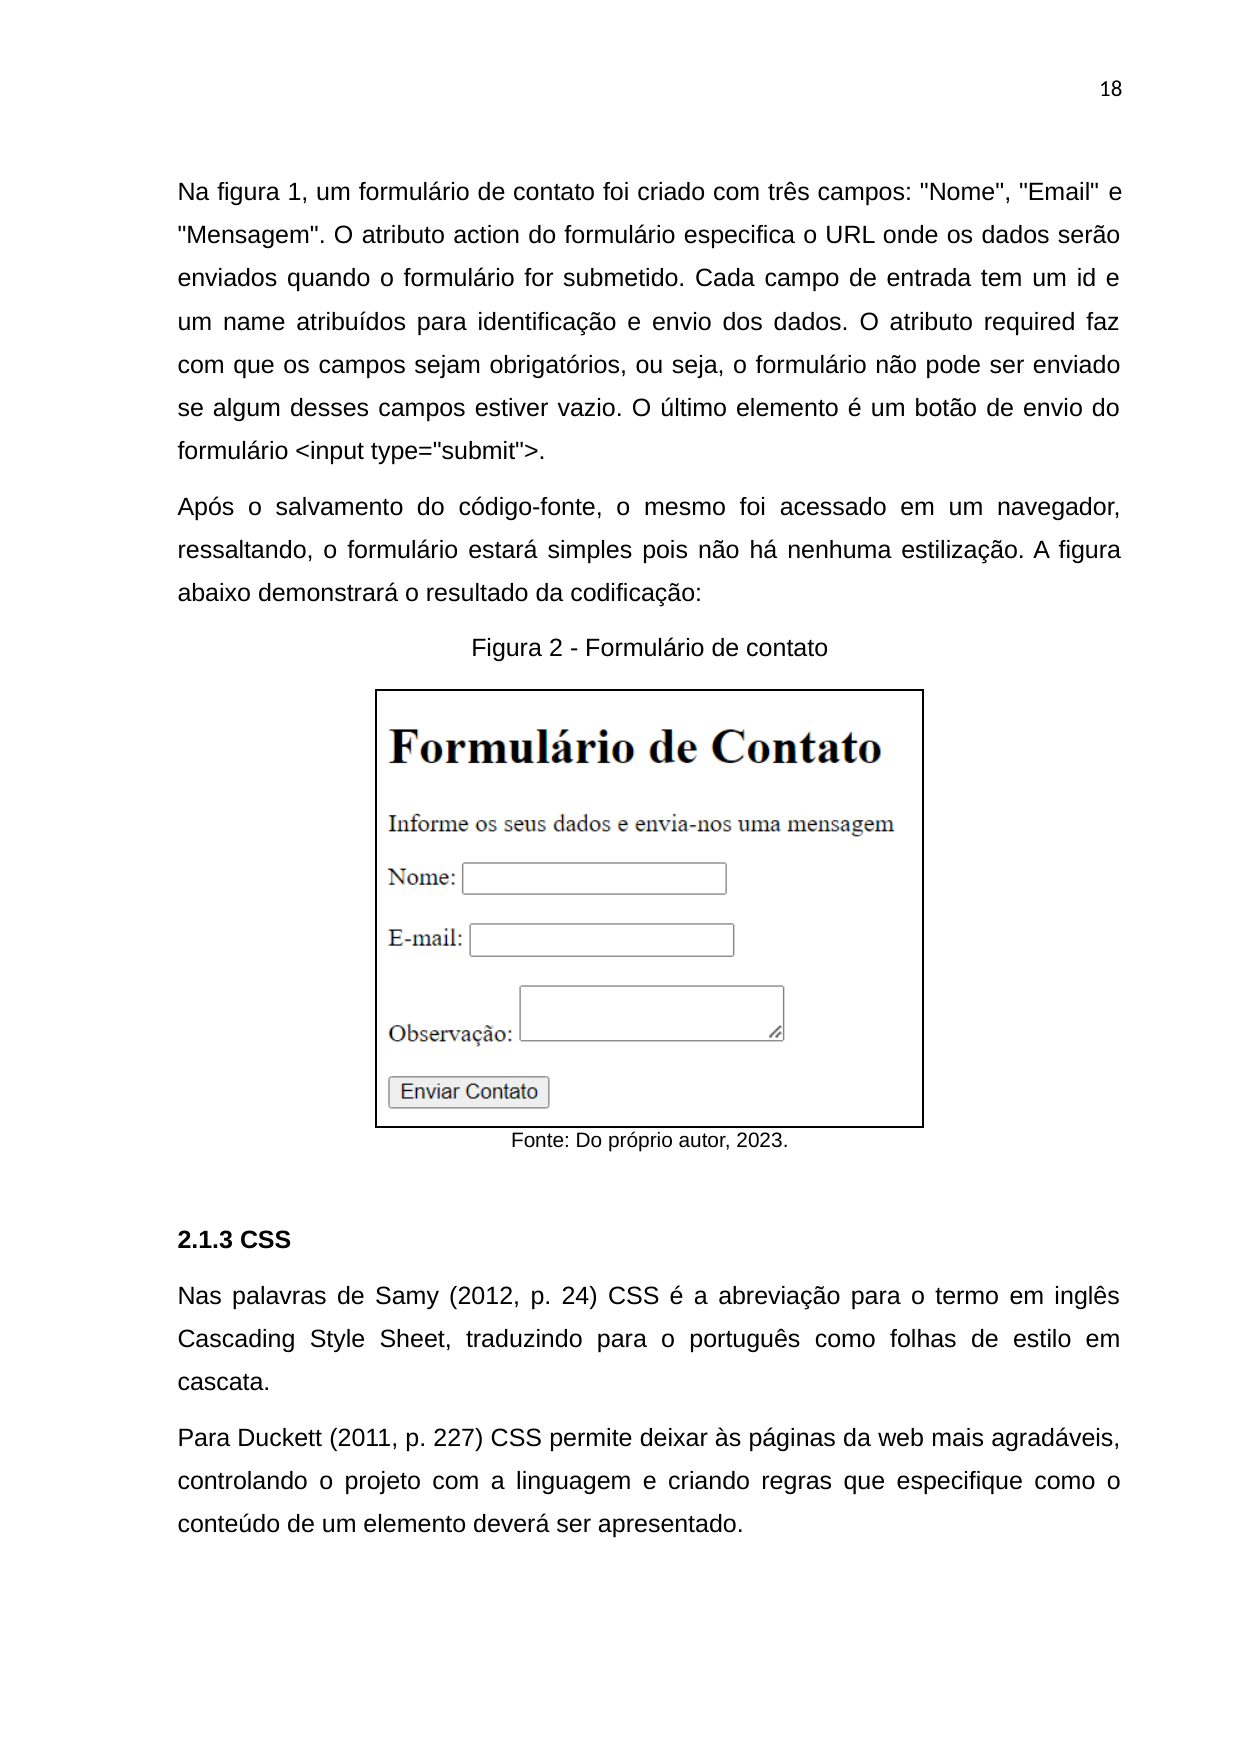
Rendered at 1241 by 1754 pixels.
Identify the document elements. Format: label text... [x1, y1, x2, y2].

text Para Duckett (2011, p. 227) CSS permite deixar às páginas da web mais agradáveis, controlando o projeto com a linguagem e criando regras que especifique como o conteúdo de um elemento deverá ser apresentado. [177, 1423, 1122, 1538]
text Após o salvamento do código-fonte, o mesmo foi acessado em um navegador, ressaltando, o formulário estará simples pois não há nenhuma estilização. A figura abaixo demonstrará o resultado da codificação: [177, 492, 1122, 607]
text Nas palavras de Samy (2012, p. 24) CSS é a abreviação para o termo em inglês Cascading Style Sheet, traduzindo para o português como folhas de estilo em cascata. [177, 1281, 1122, 1396]
subtitle 2.1.3 CSS [177, 1225, 1122, 1254]
picture [377, 691, 922, 1126]
text Figura 2 - Formulário de contato [177, 633, 1122, 662]
text Fonte: Do próprio autor, 2023. [177, 1128, 1122, 1152]
text Na figura 1, um formulário de contato foi criado com três campos: "Nome", "Email" e "Mensagem". O atributo action do formulário especifica o URL onde os dados serão enviados quando o formulário for submetido. Cada campo de entrada tem um id e um name atribuídos para identificação e envio dos dados. O atributo required faz com que os campos sejam obrigatórios, ou seja, o formulário não pode ser enviado se algum desses campos estiver vazio. O último elemento é um botão de envio do formulário <input type="submit">. [177, 177, 1122, 465]
